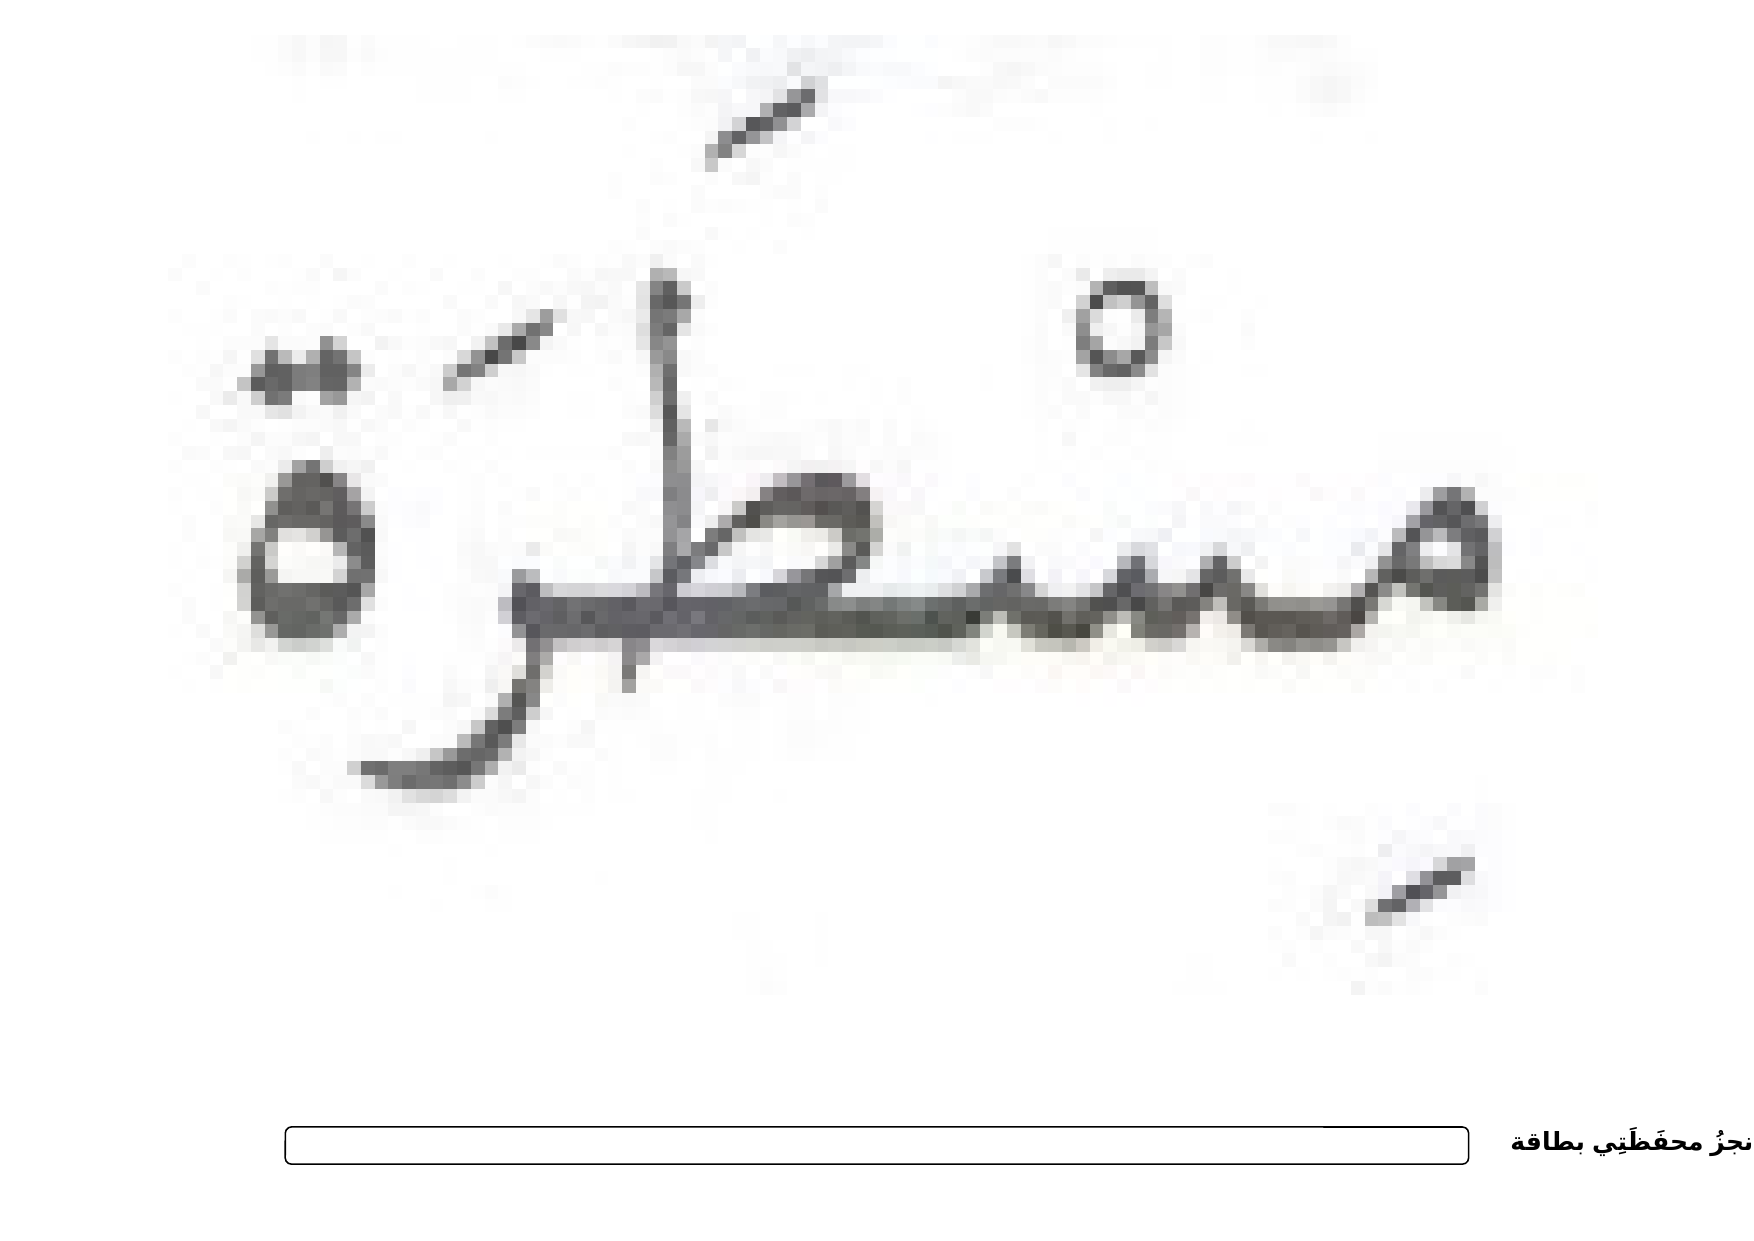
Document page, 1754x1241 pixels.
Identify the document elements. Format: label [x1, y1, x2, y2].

picture [59, 35, 1695, 995]
